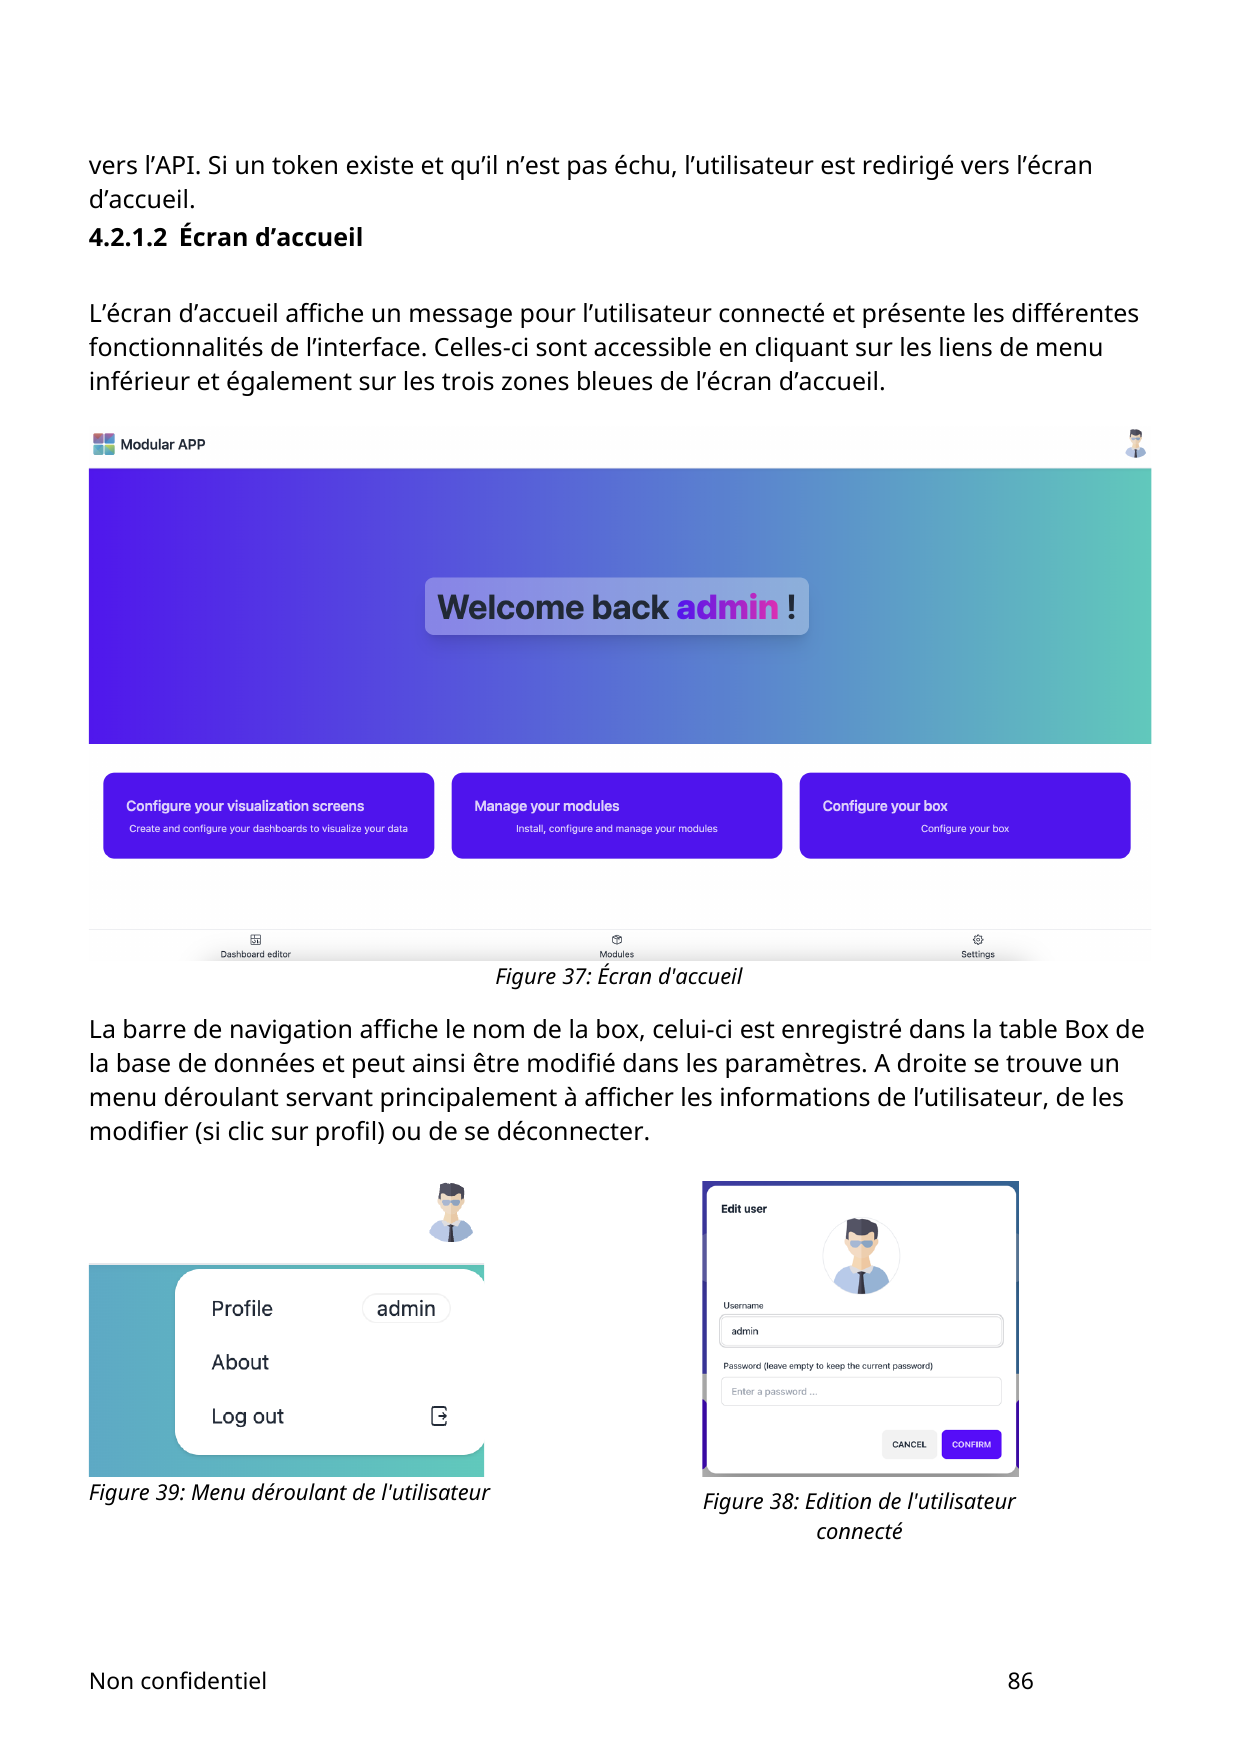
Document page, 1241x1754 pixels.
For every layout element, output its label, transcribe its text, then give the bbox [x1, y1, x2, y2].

text Figure 39: Menu déroulant de l'utilisateur [89, 1477, 1152, 1506]
picture [88, 426, 1152, 961]
text La barre de navigation affiche le nom de la box, celui-ci est enregistré dans la table Box de la base de données et peut ainsi être modifié dans les paramètres. A droite se trouve un menu déroulant servant principalement à afficher les informations de l’utilisateur, de les modifier (si clic sur profil) ou de se déconnecter. [89, 1012, 1152, 1148]
picture [88, 1176, 485, 1477]
subtitle Écran d’accueil [89, 220, 1152, 254]
text L’écran d’accueil affiche un message pour l’utilisateur connecté et présente les différentes fonctionnalités de l’interface. Celles-ci sont accessible en cliquant sur les liens de menu inférieur et également sur les trois zones bleues de l’écran d’accueil. [89, 295, 1152, 397]
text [89, 148, 1152, 216]
picture [702, 1181, 1019, 1477]
text Figure 37: Écran d'accueil [89, 961, 1152, 991]
